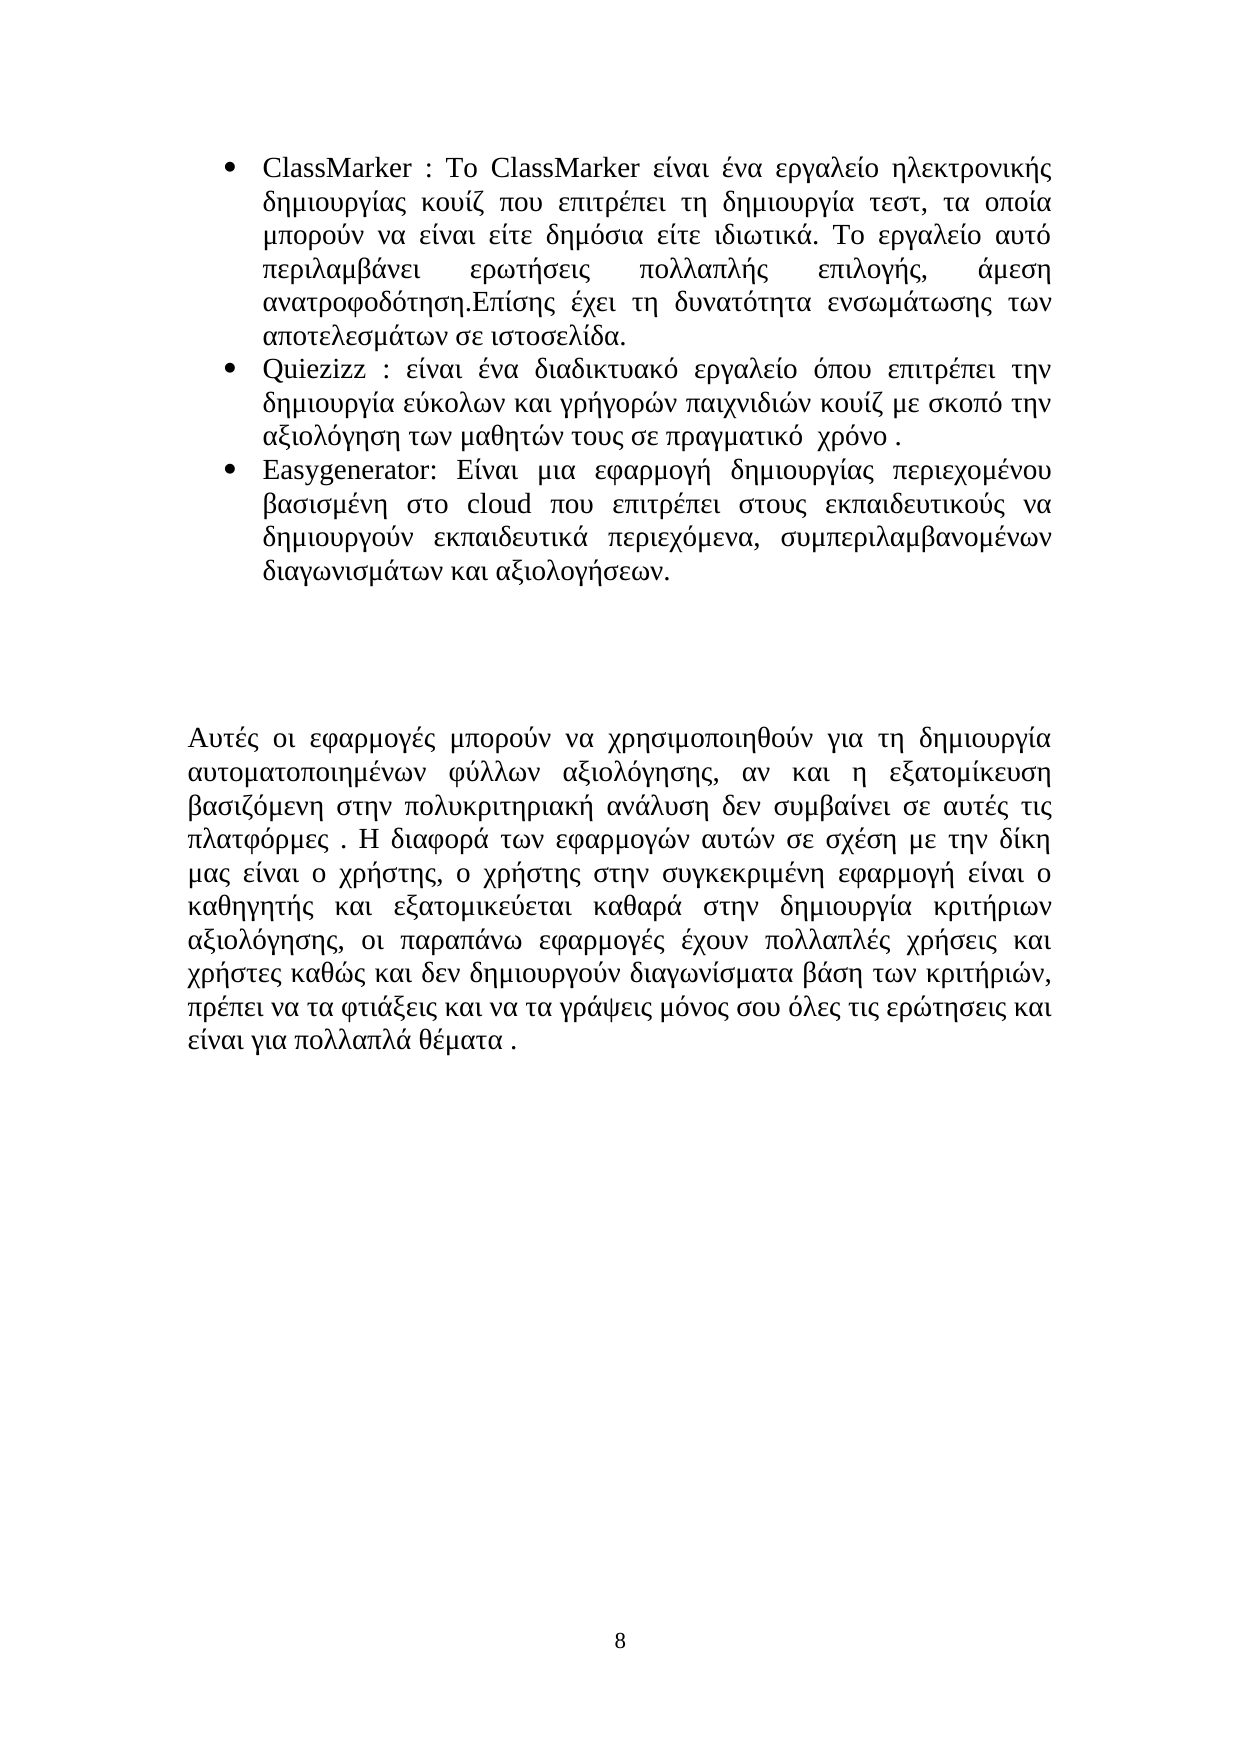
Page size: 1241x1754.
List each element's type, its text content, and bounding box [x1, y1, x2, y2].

list Easygenerator: Είναι μια εφαρμογή δημιουργίας περιεχομένου βασισμένη στο cloud που επιτρέπει στους εκπαιδευτικούς να δημιουργούν εκπαιδευτικά περιεχόμενα, συμπεριλαμβανομένων διαγωνισμάτων και αξιολογήσεων. [225, 452, 1053, 586]
list Quiezizz : είναι ένα διαδικτυακό εργαλείο όπου επιτρέπει την δημιουργία εύκολων και γρήγορών παιχνιδιών κουίζ με σκοπό την αξιολόγηση των μαθητών τους σε πραγματικό χρόνο . [225, 351, 1053, 452]
list ClassMarker : Το ClassMarker είναι ένα εργαλείο ηλεκτρονικής δημιουργίας κουίζ που επιτρέπει τη δημιουργία τεστ, τα οποία μπορούν να είναι είτε δημόσια είτε ιδιωτικά. Το εργαλείο αυτό περιλαμβάνει ερωτήσεις πολλαπλής επιλογής, άμεση ανατροφοδότηση.Επίσης έχει τη δυνατότητα ενσωμάτωσης των αποτελεσμάτων σε ιστοσελίδα. [225, 150, 1053, 351]
text Αυτές οι εφαρμογές μπορούν να χρησιμοποιηθούν για τη δημιουργία αυτοματοποιημένων φύλλων αξιολόγησης, αν και η εξατομίκευση βασιζόμενη στην πολυκριτηριακή ανάλυση δεν συμβαίνει σε αυτές τις πλατφόρμες . Η διαφορά των εφαρμογών αυτών σε σχέση με την δίκη μας είναι ο χρήστης, ο χρήστης στην συγκεκριμένη εφαρμογή είναι ο καθηγητής και εξατομικεύεται καθαρά στην δημιουργία κριτήριων αξιολόγησης, οι παραπάνω εφαρμογές έχουν πολλαπλές χρήσεις και χρήστες καθώς και δεν δημιουργούν διαγωνίσματα βάση των κριτήριών, πρέπει να τα φτιάξεις και να τα γράψεις μόνος σου όλες τις ερώτησεις και είναι για πολλαπλά θέματα . [187, 721, 1053, 1056]
